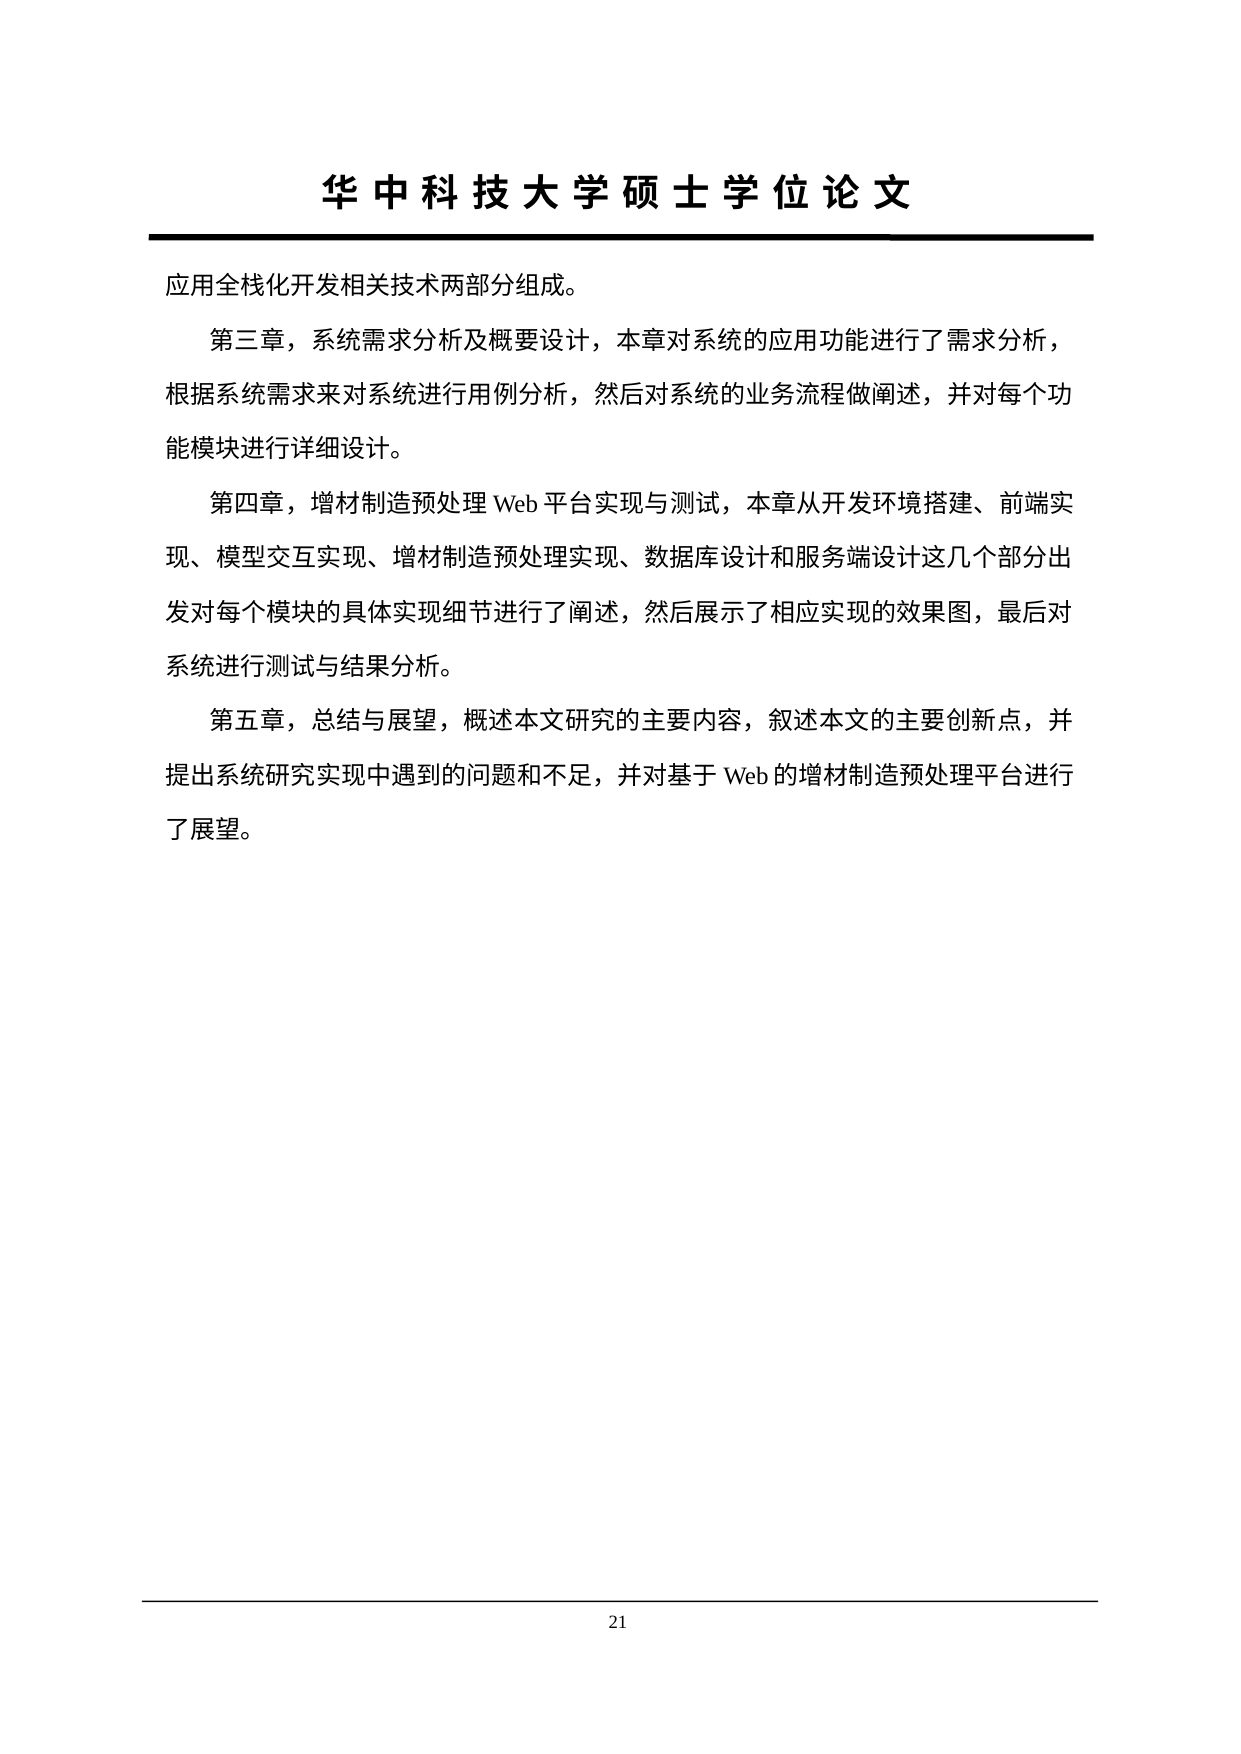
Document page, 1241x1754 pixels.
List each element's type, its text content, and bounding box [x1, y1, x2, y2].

text 第五章，总结与展望，概述本文研究的主要内容，叙述本文的主要创新点，并提出系统研究实现中遇到的问题和不足，并对基于Web的增材制造预处理平台进行了展望。 [165, 701, 1075, 846]
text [165, 266, 1075, 302]
text 第四章，增材制造预处理Web平台实现与测试，本章从开发环境搭建、前端实现、模型交互实现、增材制造预处理实现、数据库设计和服务端设计这几个部分出发对每个模块的具体实现细节进行了阐述，然后展示了相应实现的效果图，最后对系统进行测试与结果分析。 [165, 483, 1075, 683]
text 第三章，系统需求分析及概要设计，本章对系统的应用功能进行了需求分析，根据系统需求来对系统进行用例分析，然后对系统的业务流程做阐述，并对每个功能模块进行详细设计。 [165, 320, 1075, 465]
